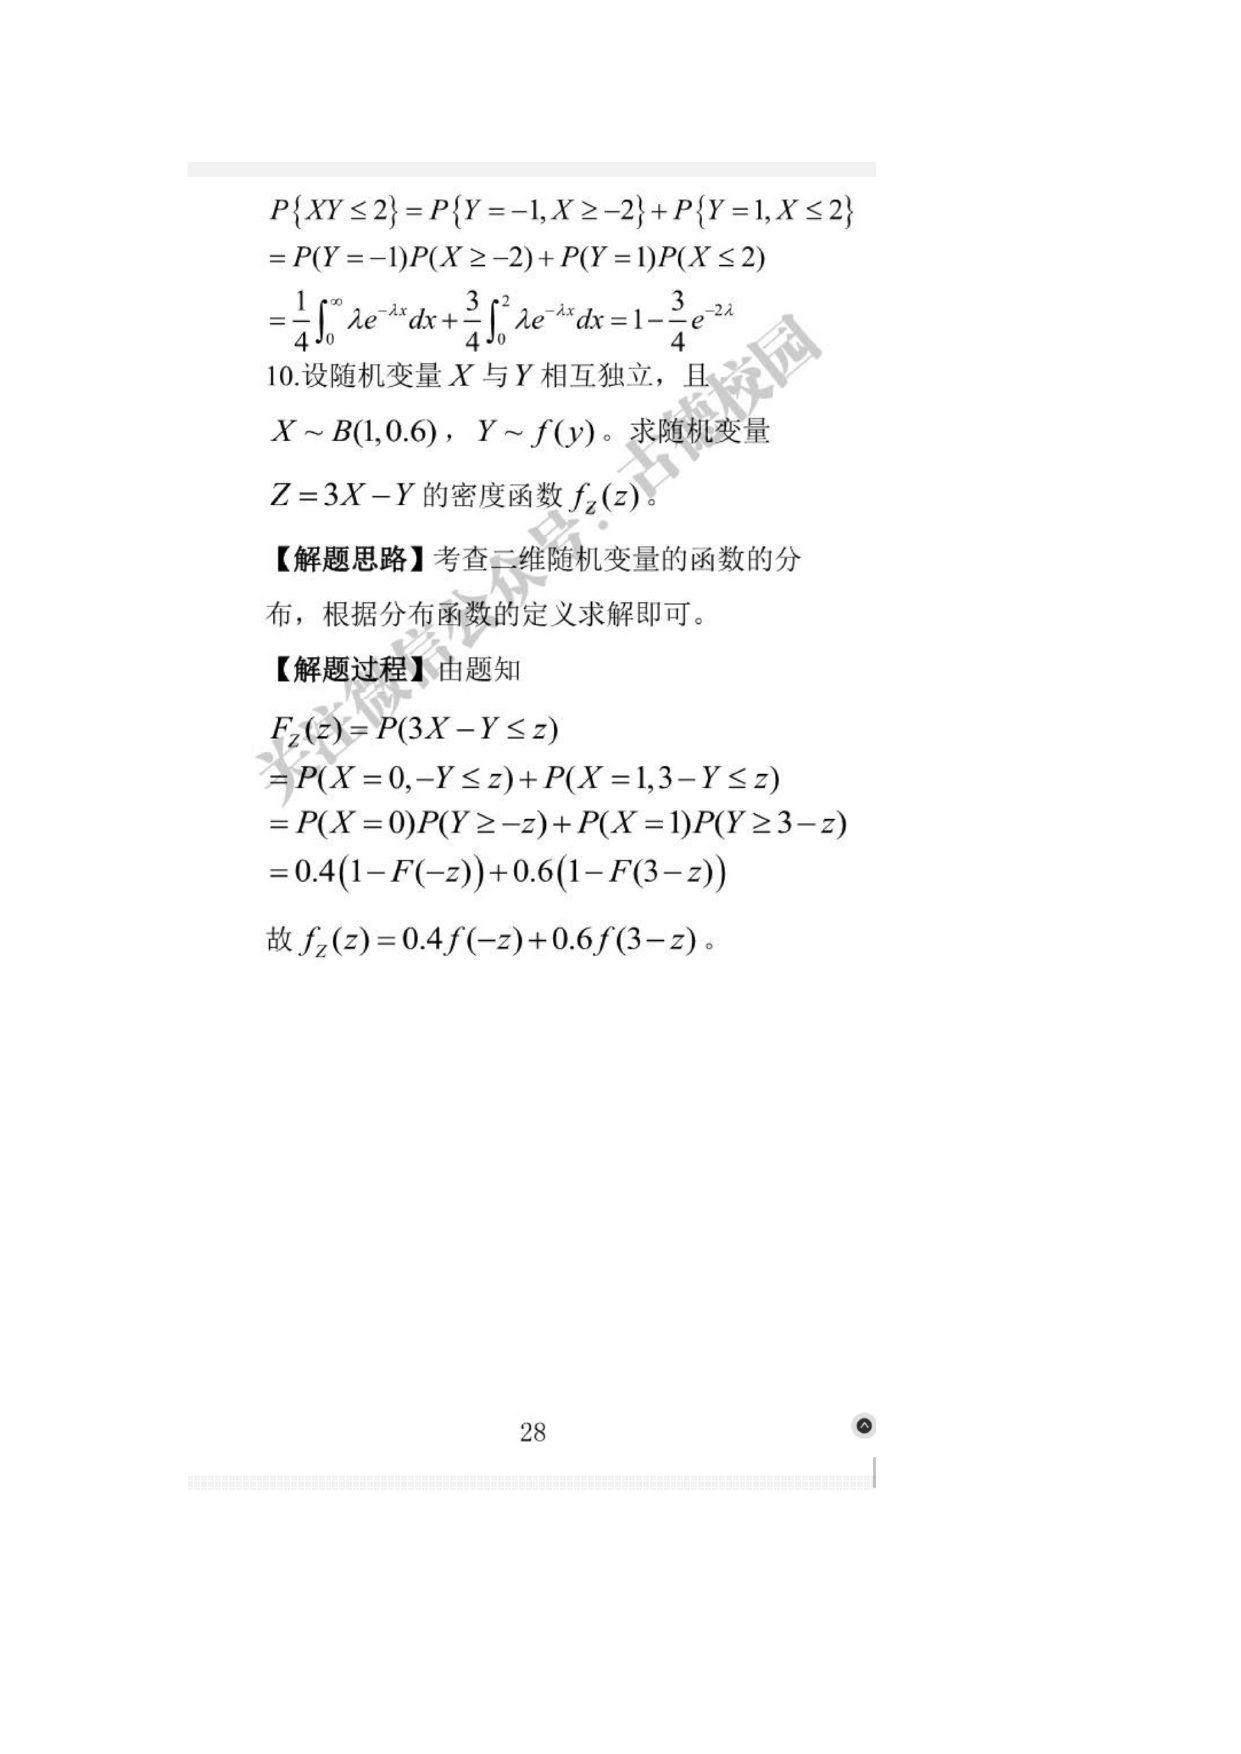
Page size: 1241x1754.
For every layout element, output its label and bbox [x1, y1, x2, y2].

picture [187, 162, 877, 1490]
